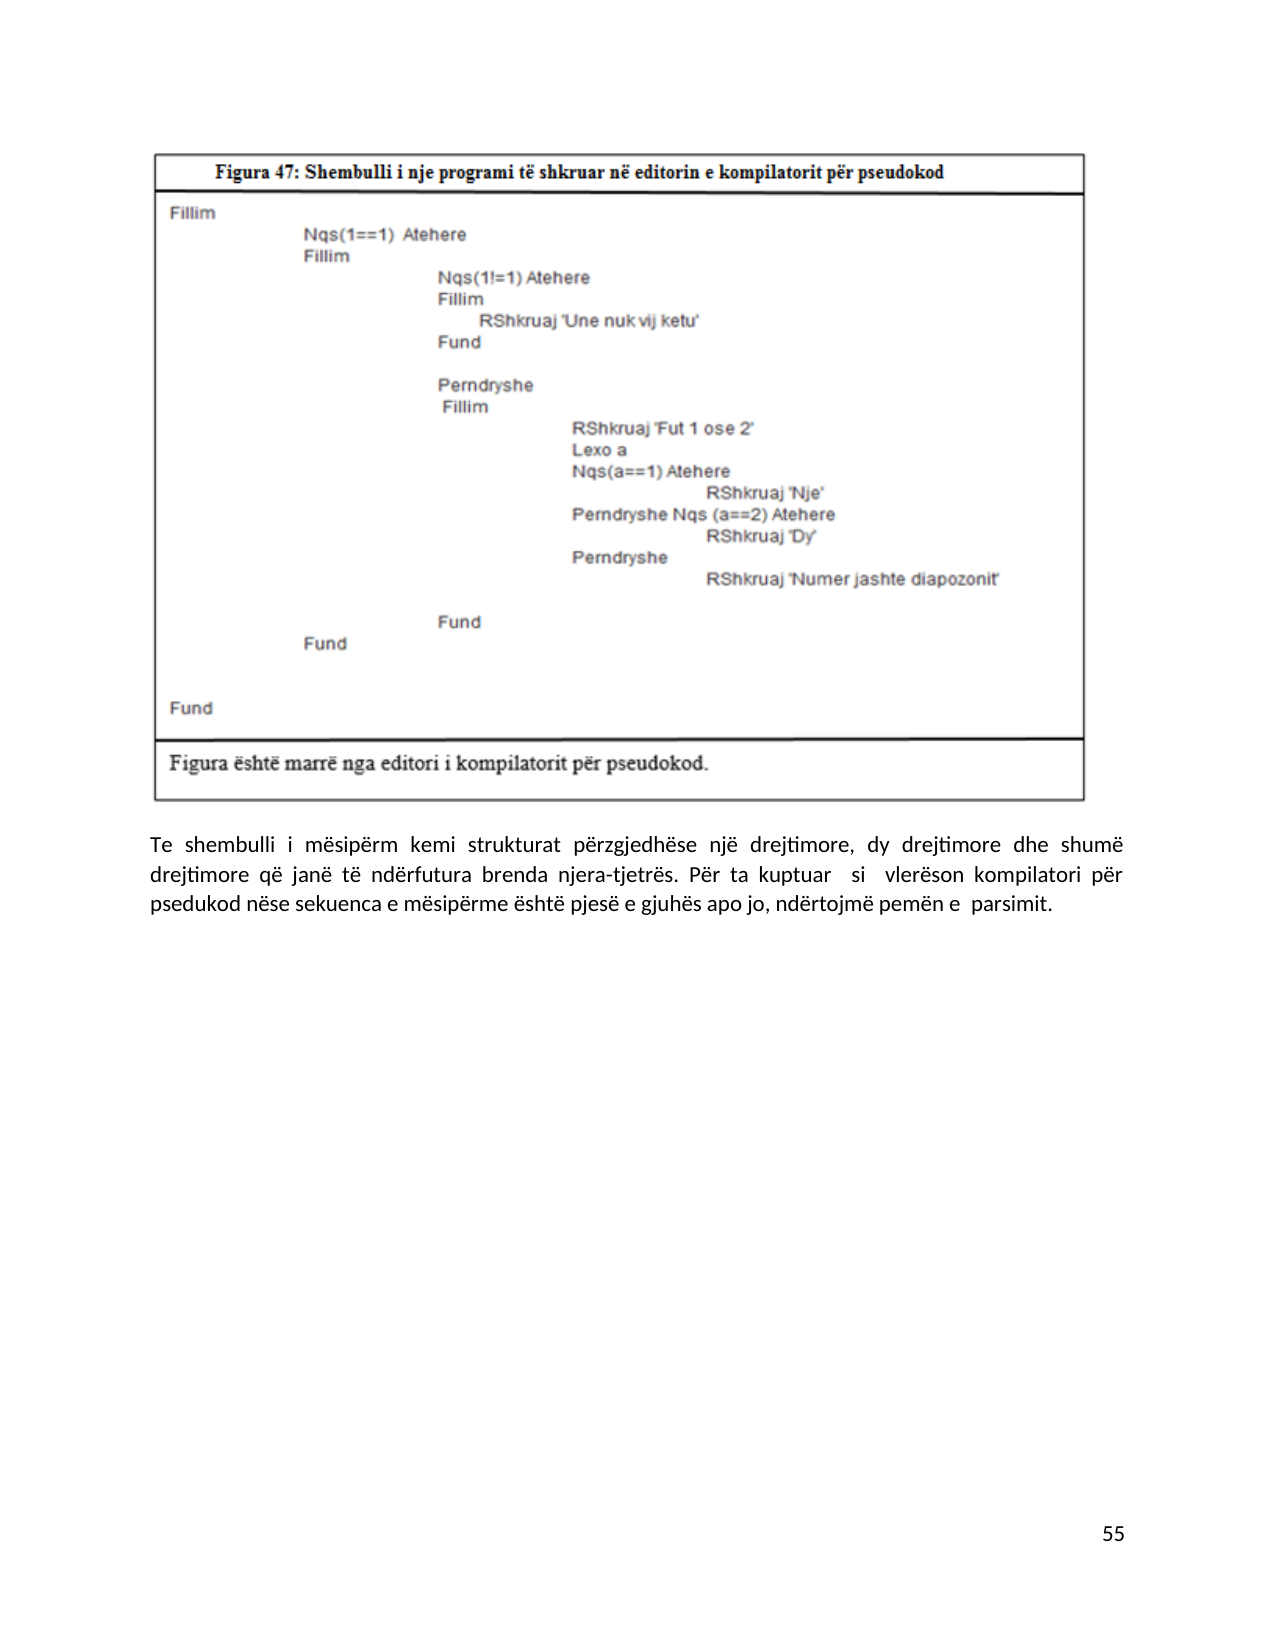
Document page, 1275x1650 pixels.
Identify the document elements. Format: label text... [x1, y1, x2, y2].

picture [150, 150, 1088, 813]
text Te shembulli i mësipërm kemi strukturat përzgjedhëse një drejtimore, dy drejtimore dhe shumë drejtimore që janë të ndërfutura brenda njera-tjetrës. Për ta kuptuar si vlerëson kompilatori për psedukod nëse sekuenca e mësipërme është pjesë e gjuhës apo jo, ndërtojmë pemën e parsimit. [150, 831, 1125, 917]
